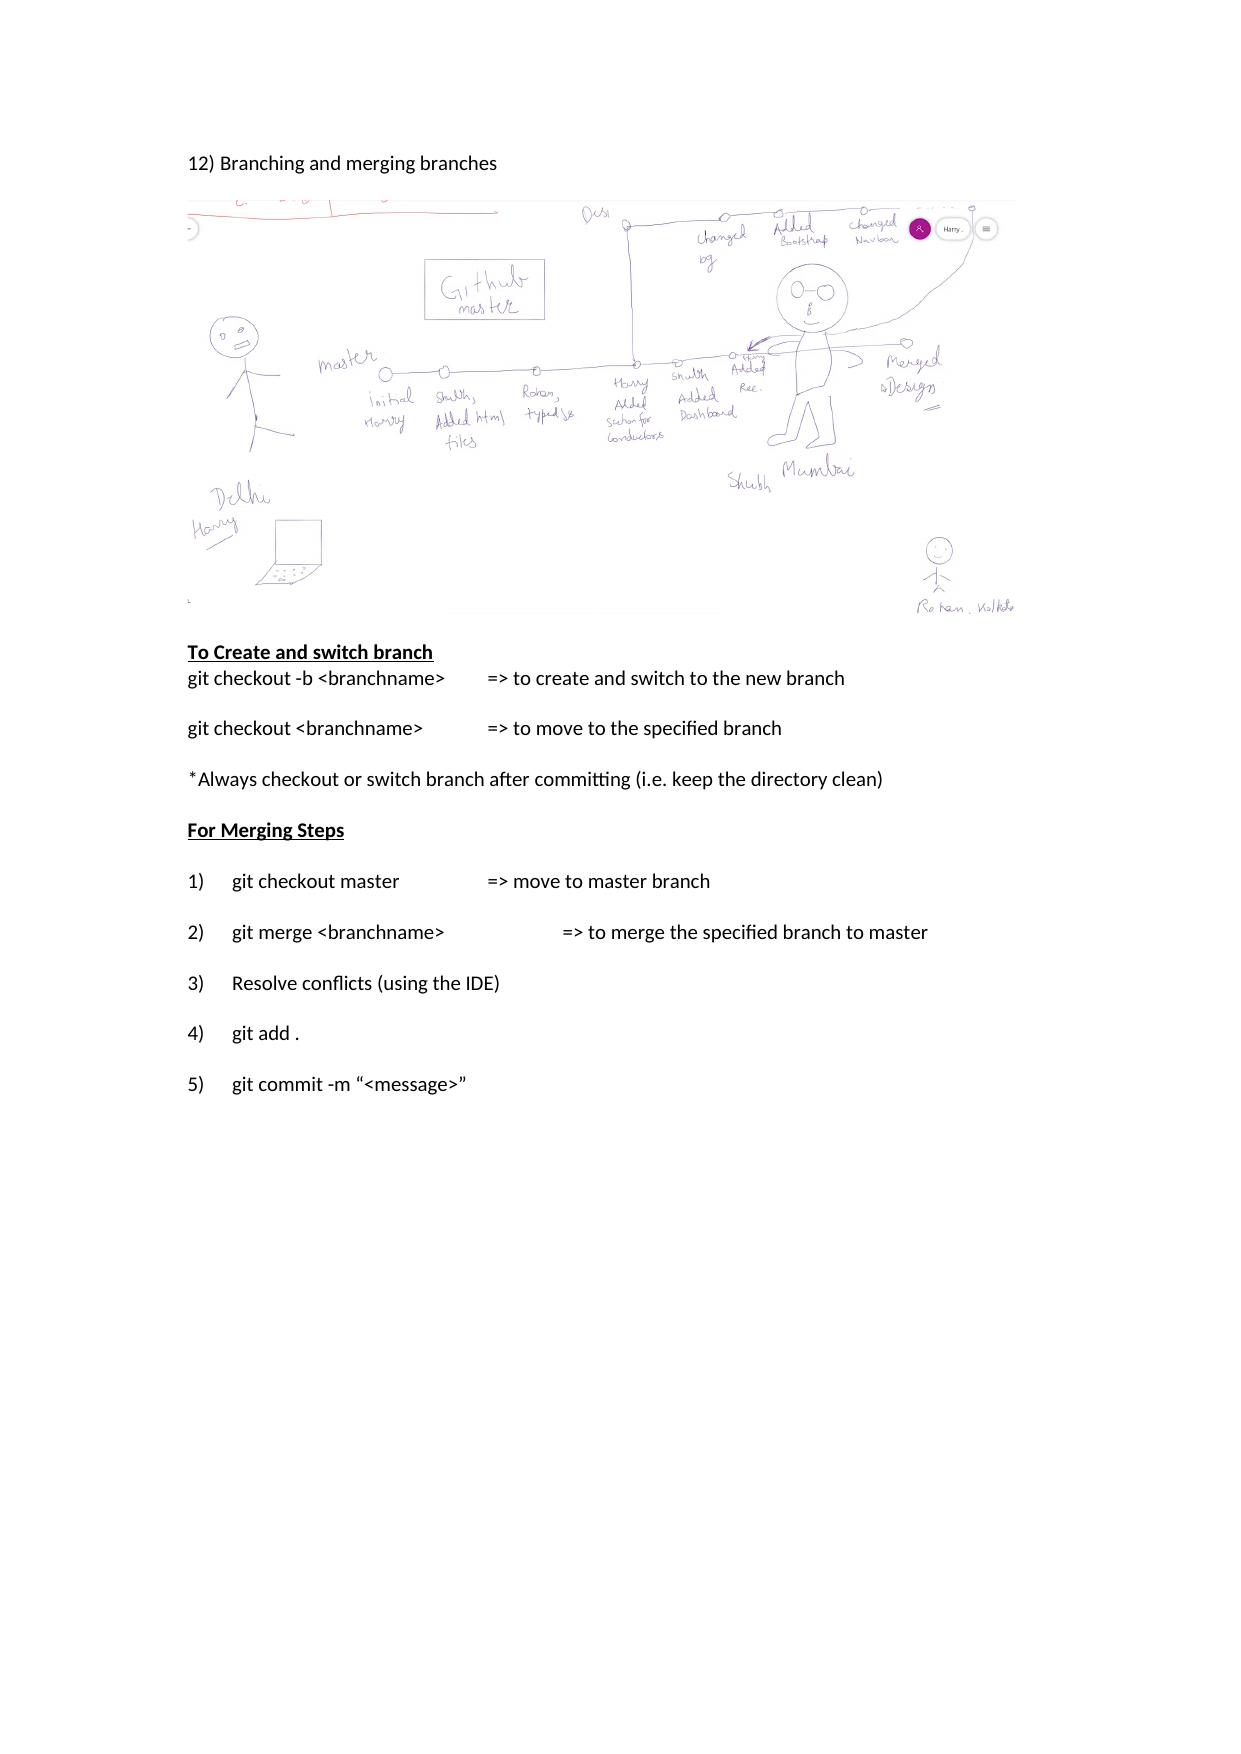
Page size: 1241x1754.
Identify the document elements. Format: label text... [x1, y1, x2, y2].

list *Always checkout or switch branch after committing (i.e. keep the directory clean) [187, 766, 1053, 792]
list For Merging Steps [187, 817, 1053, 843]
list git checkout master => move to master branch [187, 868, 1053, 893]
list git add . [187, 1021, 1053, 1046]
list git commit -m “<message>” [187, 1071, 1053, 1097]
list To Create and switch branch [187, 639, 1053, 665]
list git checkout <branchname> => to move to the specified branch [187, 716, 1053, 741]
list Branching and merging branches [187, 150, 1053, 175]
list git checkout -b <branchname> => to create and switch to the new branch [187, 665, 1053, 690]
list Resolve conflicts (using the IDE) [187, 970, 1053, 995]
list git merge <branchname> => to merge the specified branch to master [187, 919, 1053, 944]
picture [187, 200, 1017, 614]
